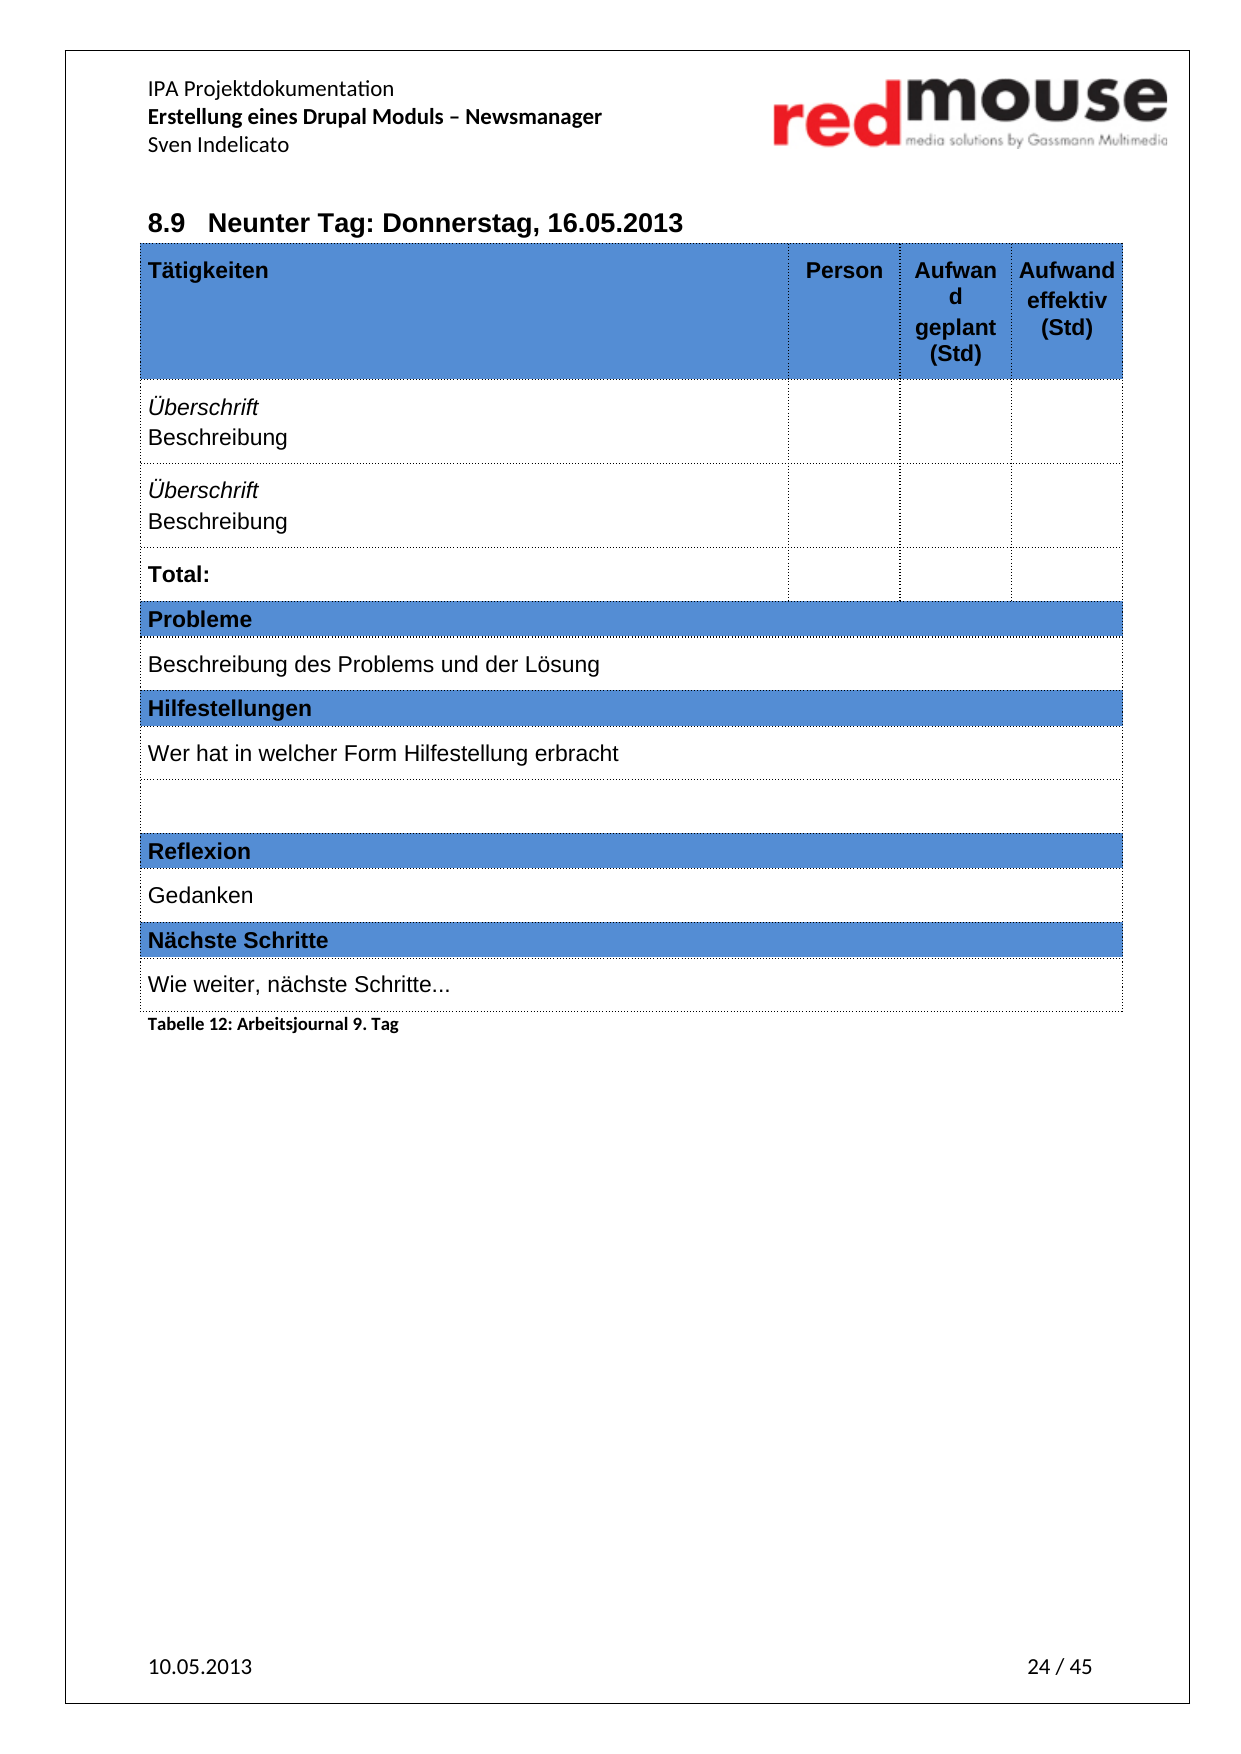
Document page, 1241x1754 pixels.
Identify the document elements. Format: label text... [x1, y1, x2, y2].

table_cell [900, 379, 1011, 463]
subtitle Neunter Tag: Donnerstag, 16.05.2013 [148, 207, 1093, 238]
table_cell [1011, 601, 1123, 636]
table_cell [900, 601, 1011, 636]
table_header Tätigkeiten [140, 243, 789, 379]
table_header Person [789, 243, 900, 379]
table_cell [1011, 922, 1123, 957]
table_cell [1011, 690, 1123, 726]
table_header Aufwand geplant (Std) [900, 243, 1011, 379]
text Tabelle 12: Arbeitsjournal 9. Tag [148, 1012, 1093, 1035]
table_cell [900, 690, 1011, 726]
table_cell [1011, 547, 1123, 601]
table_cell Beschreibung des Problems und der Lösung [140, 636, 1123, 690]
table_cell [1011, 463, 1123, 547]
table_cell [789, 922, 900, 957]
table_cell Hilfestellungen [140, 690, 789, 726]
table_cell [789, 690, 900, 726]
table_cell [1011, 379, 1123, 463]
table_cell Gedanken [140, 868, 1123, 922]
table_cell [789, 463, 900, 547]
table_cell Nächste Schritte [140, 922, 789, 957]
table_cell [789, 547, 900, 601]
table_cell [789, 833, 900, 868]
table_cell [900, 922, 1011, 957]
table_cell [789, 379, 900, 463]
table_cell Wie weiter, nächste Schritte... [140, 958, 1123, 1011]
table_cell Probleme [140, 601, 789, 636]
table_cell [789, 601, 900, 636]
table_cell Überschrift Beschreibung [140, 379, 789, 463]
table_header Aufwand effektiv (Std) [1011, 243, 1123, 379]
table_cell [1011, 833, 1123, 868]
table_cell Reflexion [140, 833, 789, 868]
table_cell [140, 779, 1123, 832]
table_cell Wer hat in welcher Form Hilfestellung erbracht [140, 726, 1123, 779]
table_cell Überschrift Beschreibung [140, 463, 789, 547]
picture [773, 78, 1168, 149]
table_cell [900, 463, 1011, 547]
table_cell Total: [140, 547, 789, 601]
table_cell [900, 547, 1011, 601]
table_cell [900, 833, 1011, 868]
